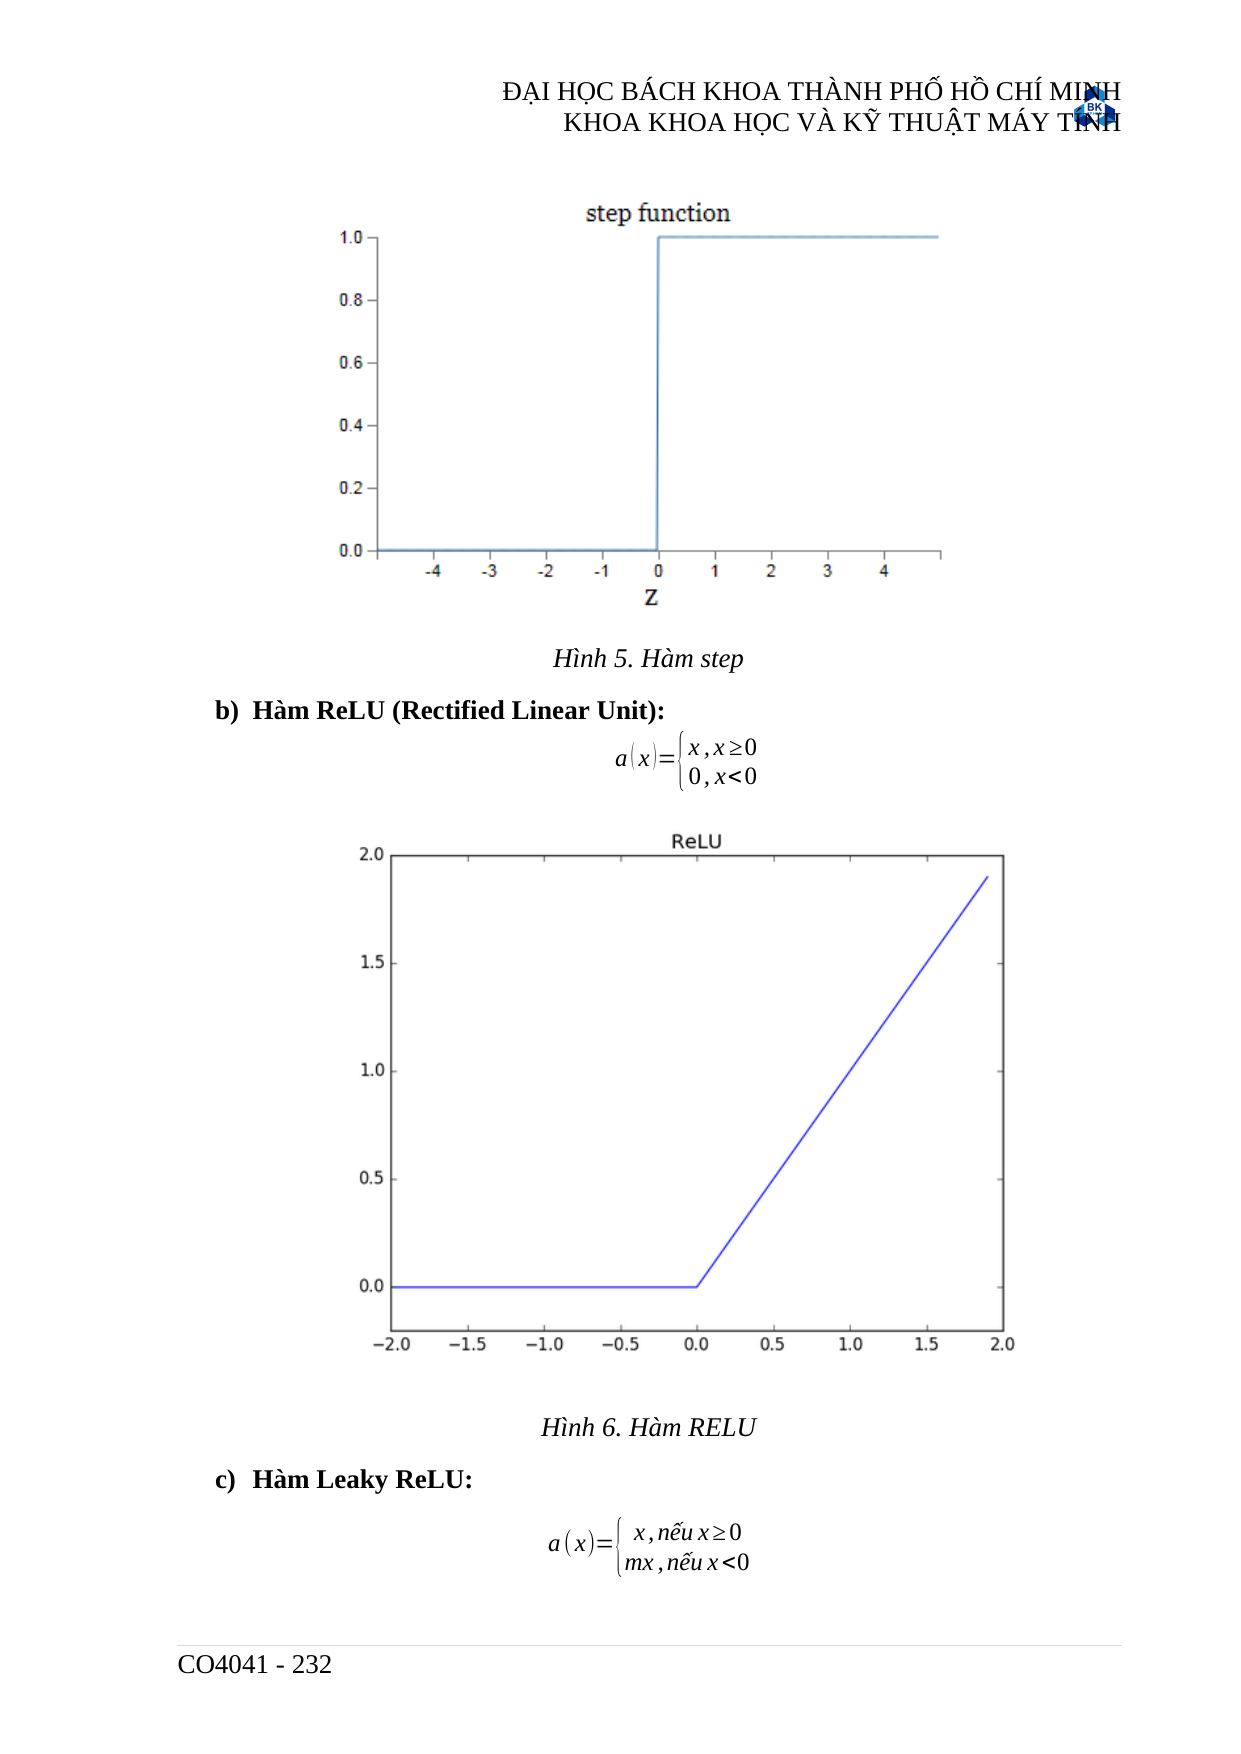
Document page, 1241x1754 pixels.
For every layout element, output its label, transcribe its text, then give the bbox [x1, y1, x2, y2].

picture [292, 797, 1082, 1390]
picture [1107, 82, 1115, 90]
picture [269, 137, 1031, 621]
picture [1088, 82, 1097, 94]
list Hàm ReLU (Rectified Linear Unit): [215, 694, 1122, 725]
list Hàm Leaky ReLU: [215, 1463, 1122, 1494]
picture [1067, 82, 1123, 133]
